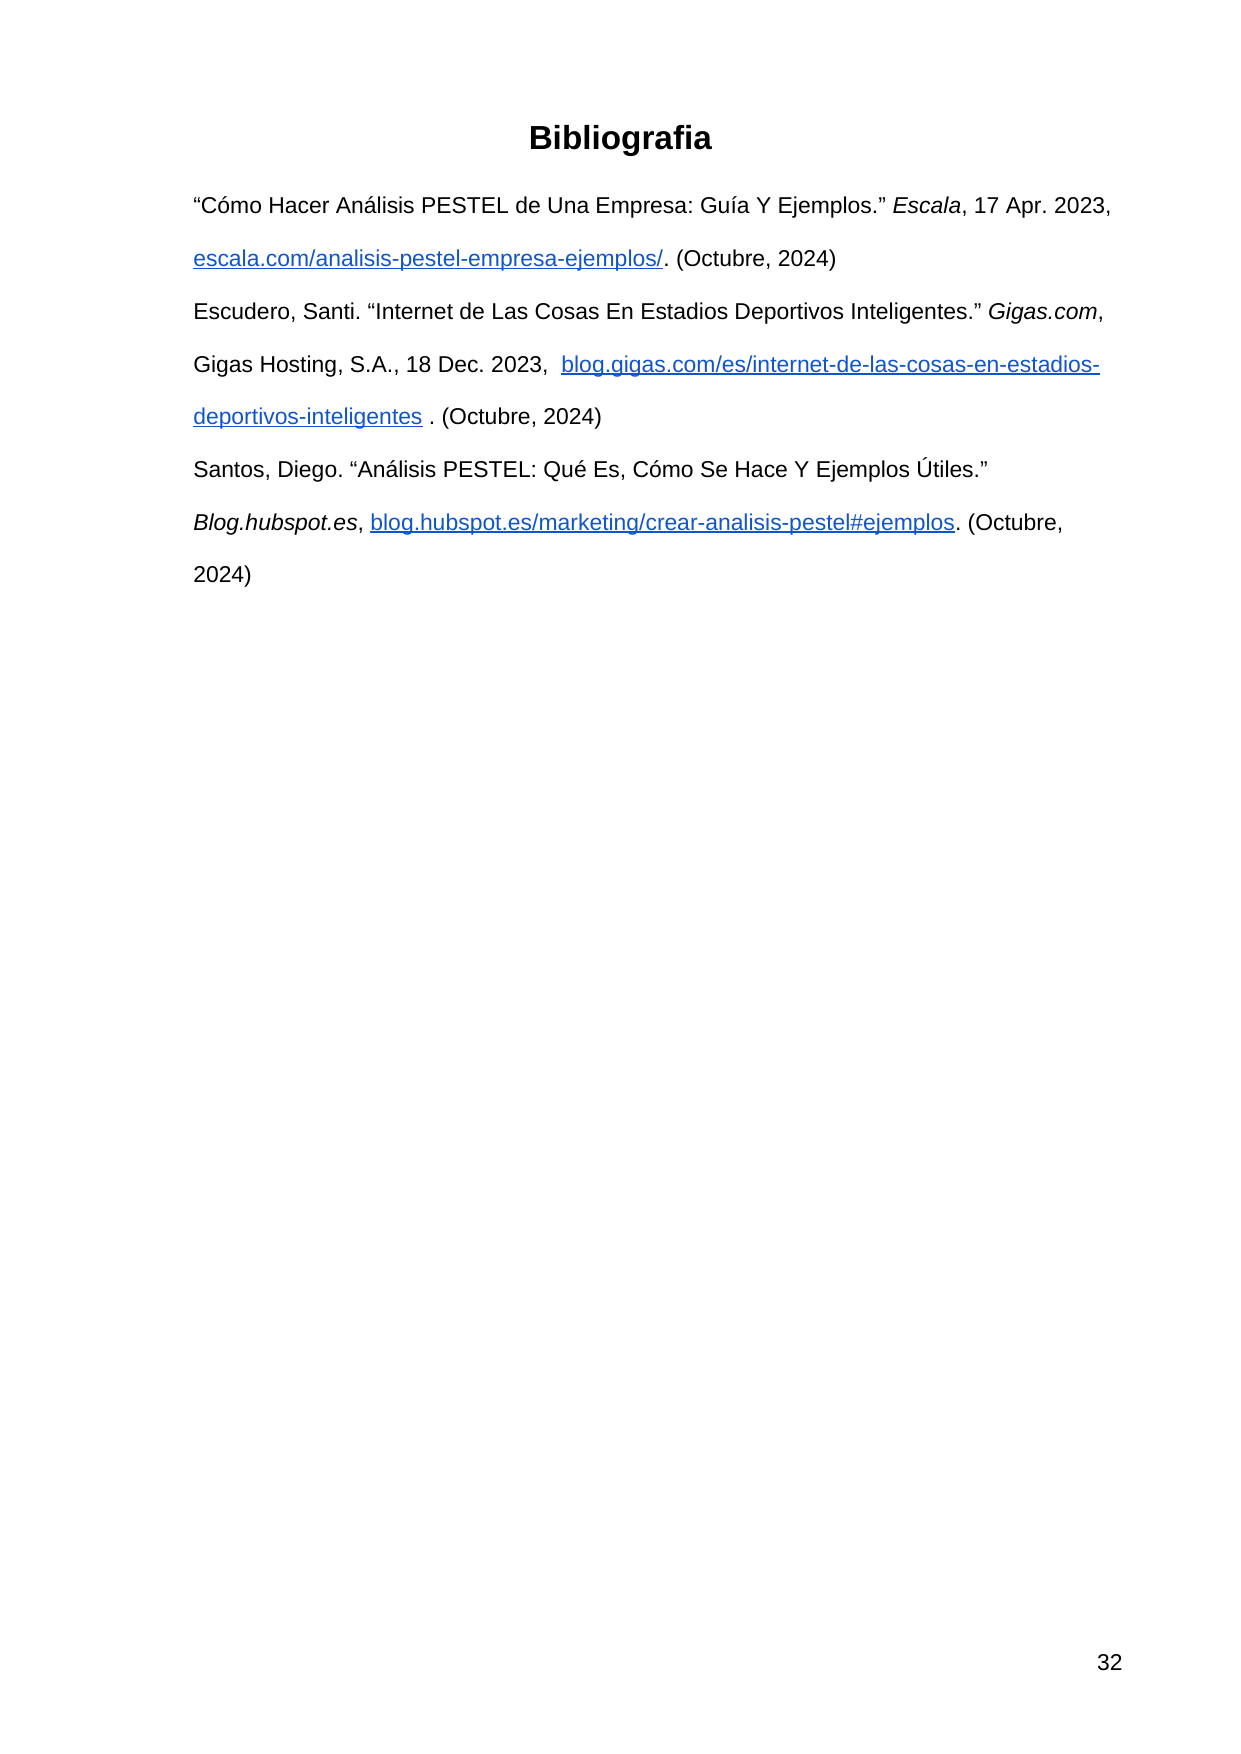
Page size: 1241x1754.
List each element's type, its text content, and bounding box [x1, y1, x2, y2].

text Santos, Diego. “Análisis PESTEL: Qué Es, Cómo Se Hace Y Ejemplos Útiles.” Blog.hubspot.es, blog.hubspot.es/marketing/crear-analisis-pestel#ejemplos. (Octubre, 2024) [193, 456, 1122, 588]
text Escudero, Santi. “Internet de Las Cosas En Estadios Deportivos Inteligentes.” Gigas.com, Gigas Hosting, S.A., 18 Dec. 2023, blog.gigas.com/es/internet-de-las-cosas-en-estadios-deportivos-inteligentes . (Octubre, 2024) [193, 298, 1122, 429]
subtitle Bibliografia [118, 118, 1122, 156]
text “Cómo Hacer Análisis PESTEL de Una Empresa: Guía Y Ejemplos.” Escala, 17 Apr. 2023, escala.com/analisis-pestel-empresa-ejemplos/. (Octubre, 2024) [193, 192, 1122, 271]
